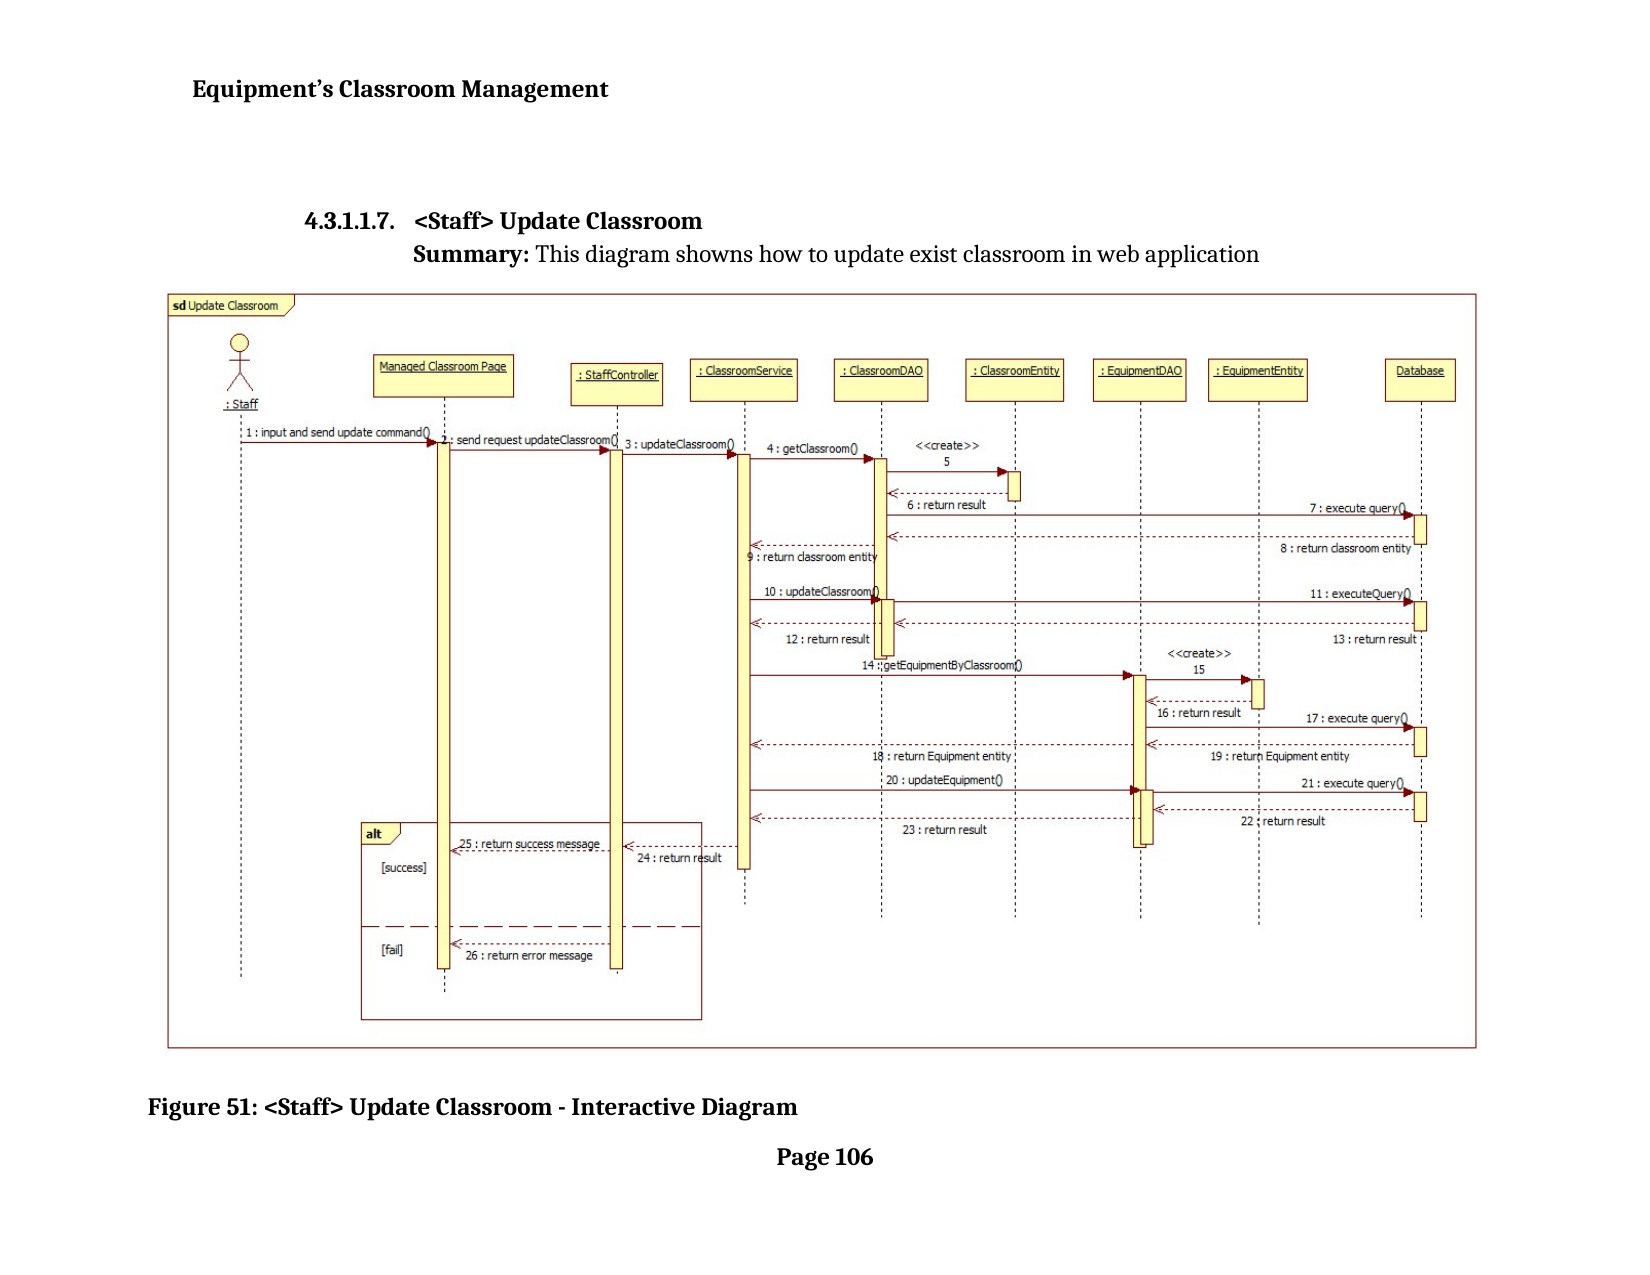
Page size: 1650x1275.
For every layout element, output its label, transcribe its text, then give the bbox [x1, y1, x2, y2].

list Summary: This diagram showns how to update exist classroom in web application [413, 240, 1502, 268]
list <Staff> Update Classroom [395, 207, 1502, 236]
picture [147, 272, 1496, 1069]
